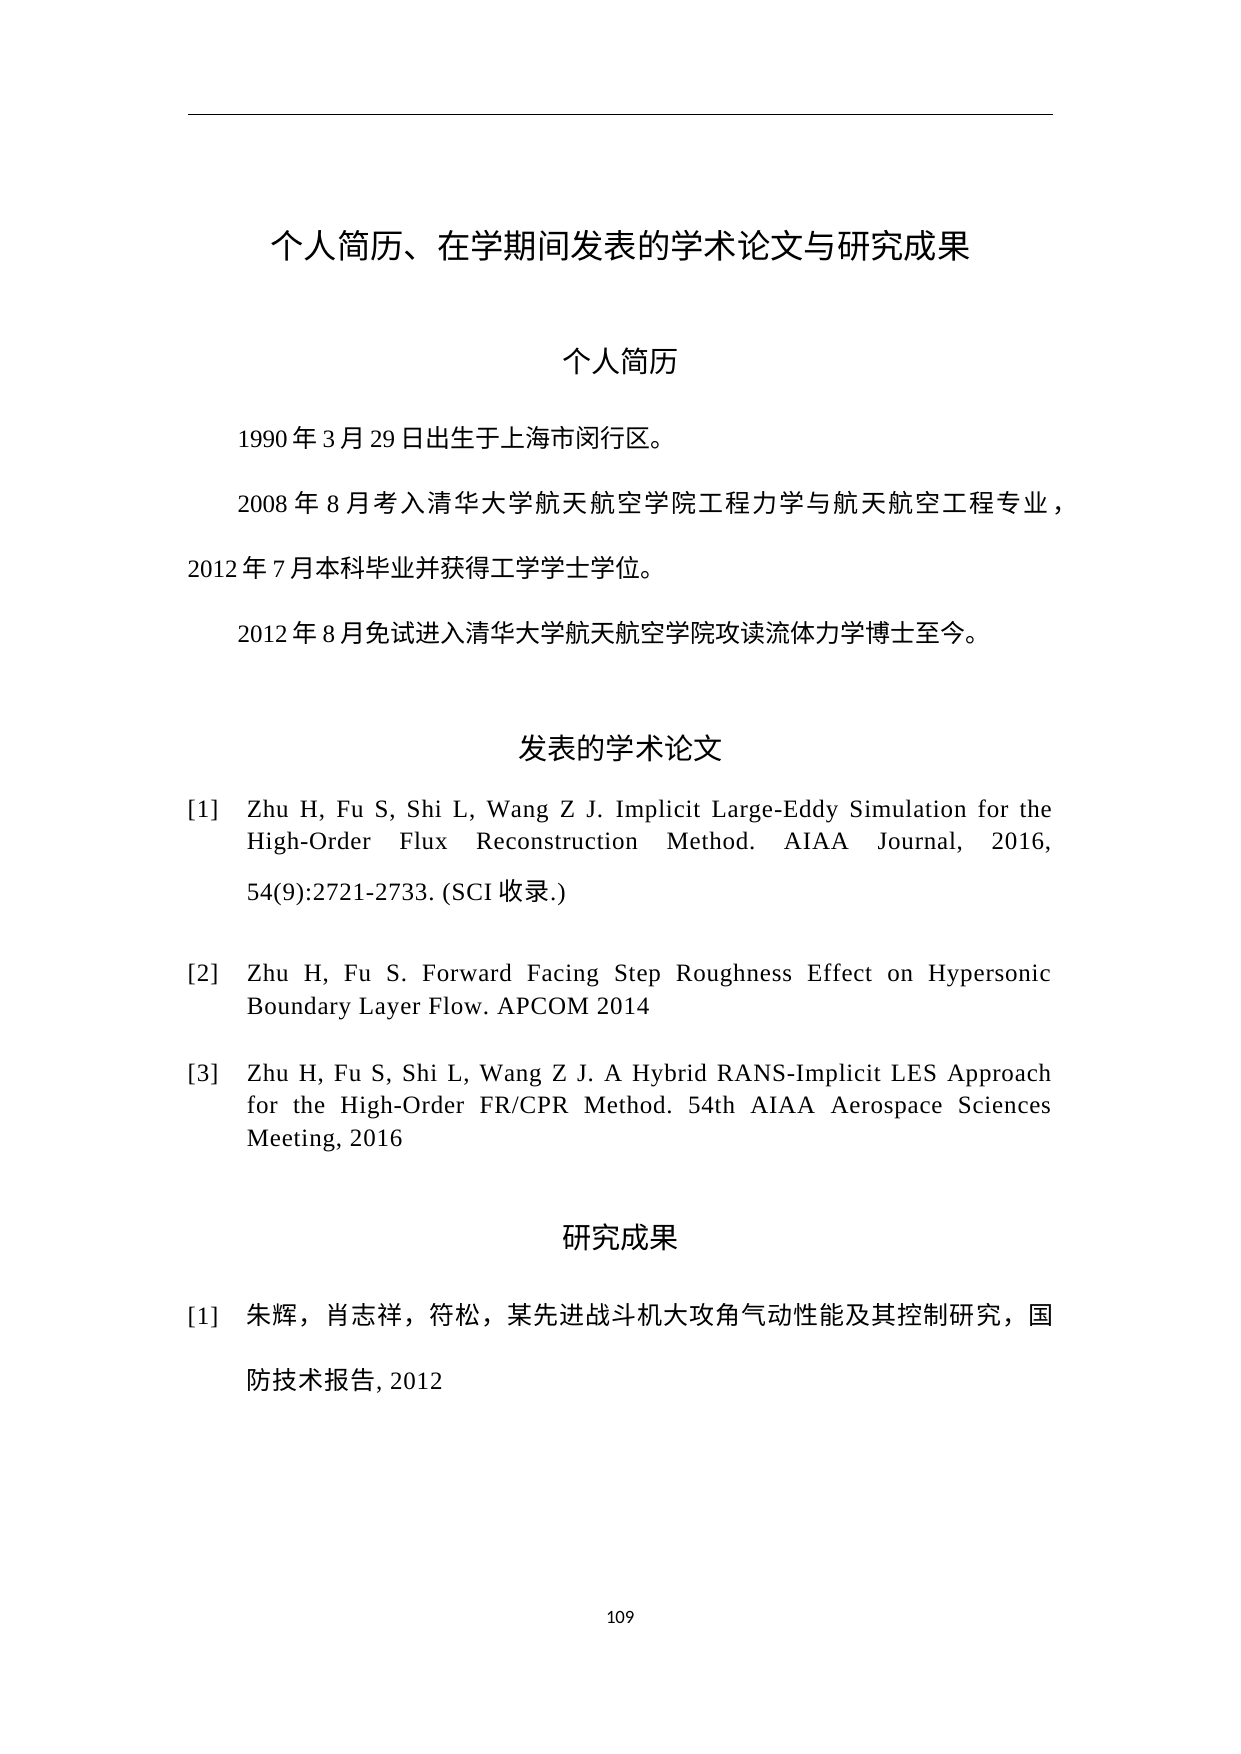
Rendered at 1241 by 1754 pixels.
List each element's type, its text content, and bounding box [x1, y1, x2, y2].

text 1990年3月29日出生于上海市闵行区。 [187, 404, 1053, 469]
list Zhu H, Fu S. Forward Facing Step Roughness Effect on Hypersonic Boundary Layer Flow. APCOM 2014 [187, 956, 1053, 1021]
list Zhu H, Fu S, Shi L, Wang Z J. A Hybrid RANS-Implicit LES Approach for the High-Order FR/CPR Method. 54th AIAA Aerospace Sciences Meeting, 2016 [187, 1056, 1053, 1153]
text 2012年8月免试进入清华大学航天航空学院攻读流体力学博士至今。 [187, 599, 1053, 664]
text 发表的学术论文 [187, 714, 1053, 779]
list Zhu H, Fu S, Shi L, Wang Z J. Implicit Large-Eddy Simulation for the High-Order Flux Reconstruction Method. AIAA Journal, 2016, 54(9):2721-2733. (SCI收录.) [187, 792, 1053, 922]
text 研究成果 [187, 1203, 1053, 1268]
text 个人简历 [187, 327, 1053, 392]
text 个人简历、在学期间发表的学术论文与研究成果 [187, 212, 1053, 277]
text 2008年8月考入清华大学航天航空学院工程力学与航天航空工程专业，2012年7月本科毕业并获得工学学士学位。 [187, 469, 1053, 599]
list 朱辉，肖志祥，符松，某先进战斗机大攻角气动性能及其控制研究，国防技术报告, 2012 [187, 1281, 1053, 1411]
